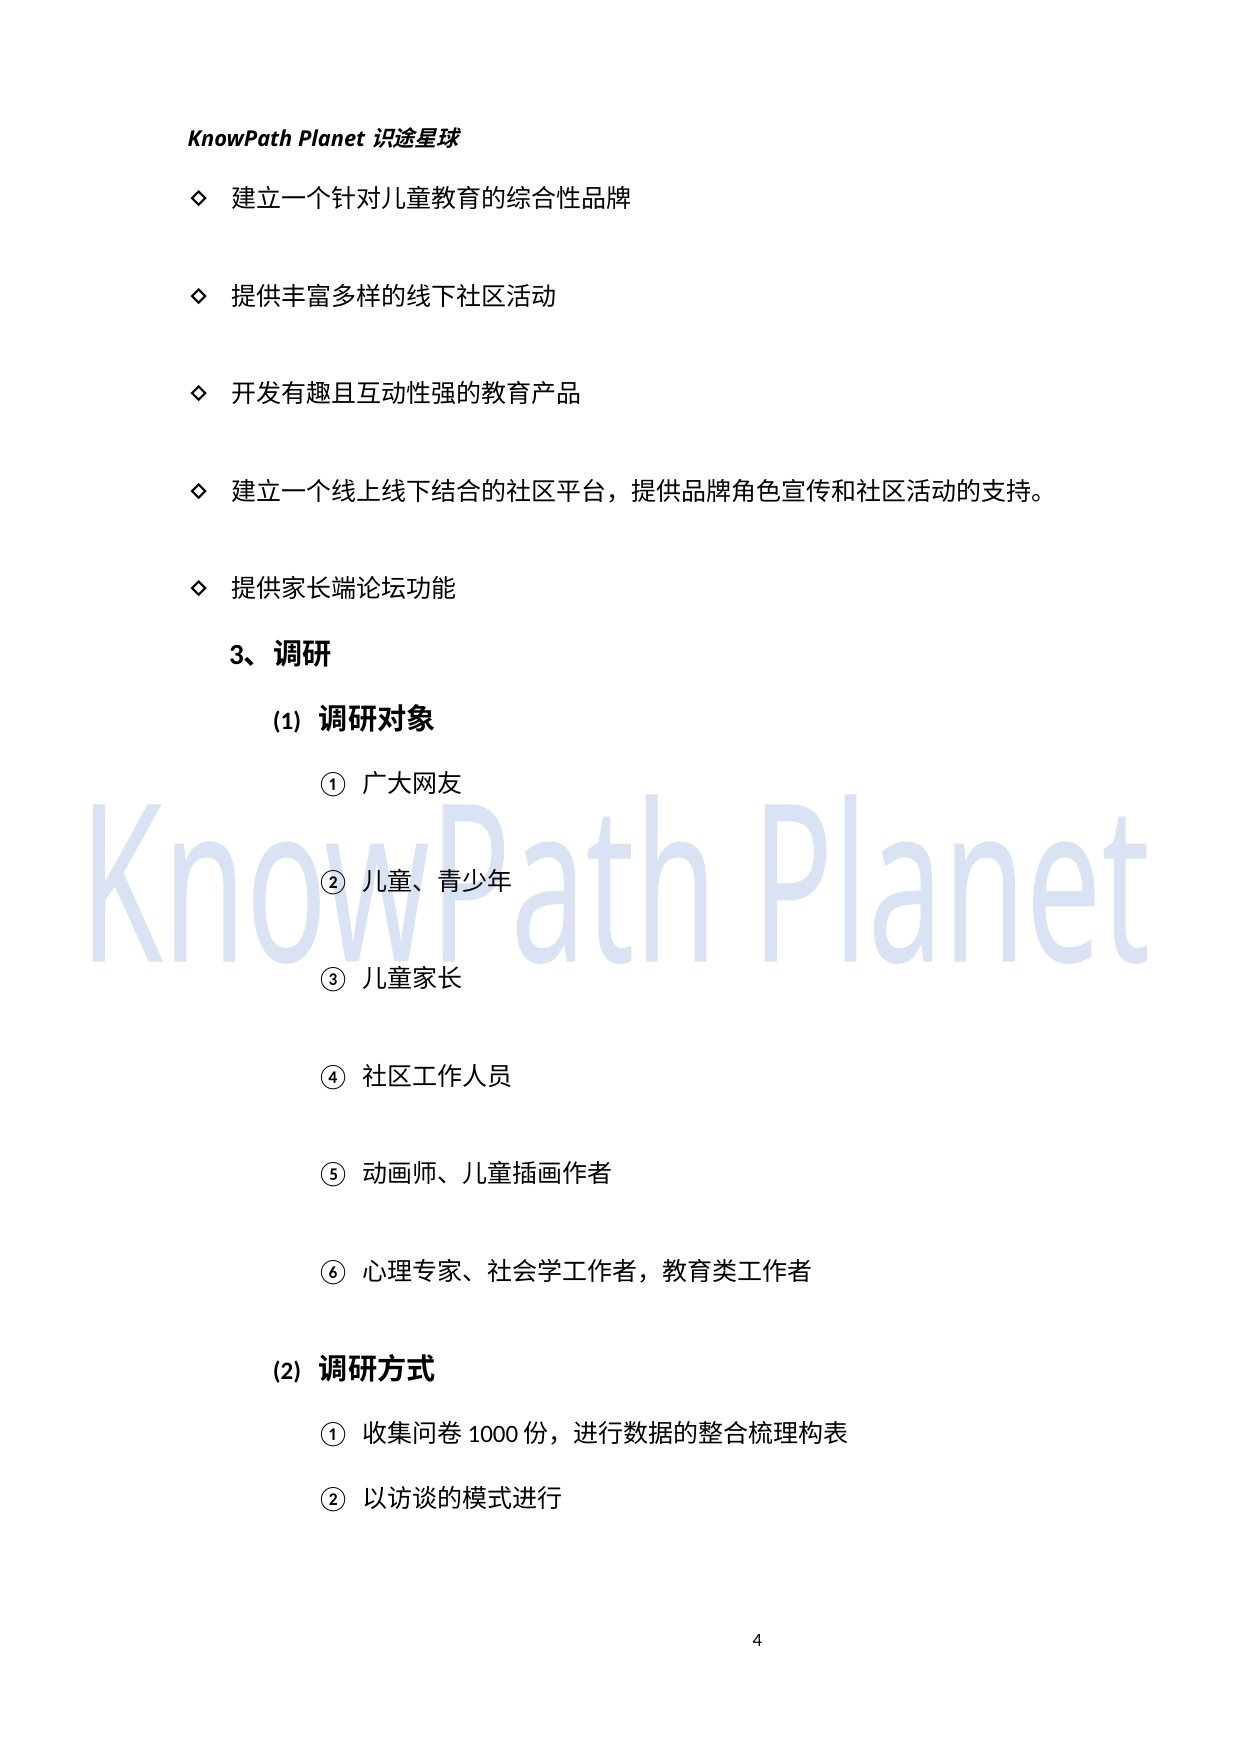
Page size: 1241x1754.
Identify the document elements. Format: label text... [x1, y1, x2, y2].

list 开发有趣且互动性强的教育产品 [187, 359, 1053, 424]
list 建立一个线上线下结合的社区平台，提供品牌角色宣传和社区活动的支持。 [187, 457, 1053, 522]
list 建立一个针对儿童教育的综合性品牌 [187, 164, 1053, 229]
list 调研方式 [231, 1334, 1053, 1399]
list 社区工作人员 [275, 1042, 1053, 1107]
list 提供丰富多样的线下社区活动 [187, 262, 1053, 327]
list 调研 [187, 619, 1053, 684]
list 调研对象 [231, 684, 1053, 749]
list 提供家长端论坛功能 [187, 554, 1053, 619]
list 动画师、儿童插画作者 [275, 1139, 1053, 1204]
list 广大网友 [275, 749, 1053, 814]
list 儿童、青少年 [275, 847, 1053, 912]
list 儿童家长 [275, 944, 1053, 1009]
list 心理专家、社会学工作者，教育类工作者 [275, 1237, 1053, 1302]
list 收集问卷1000份，进行数据的整合梳理构表 [275, 1399, 1053, 1464]
list 以访谈的模式进行 [275, 1464, 1053, 1529]
